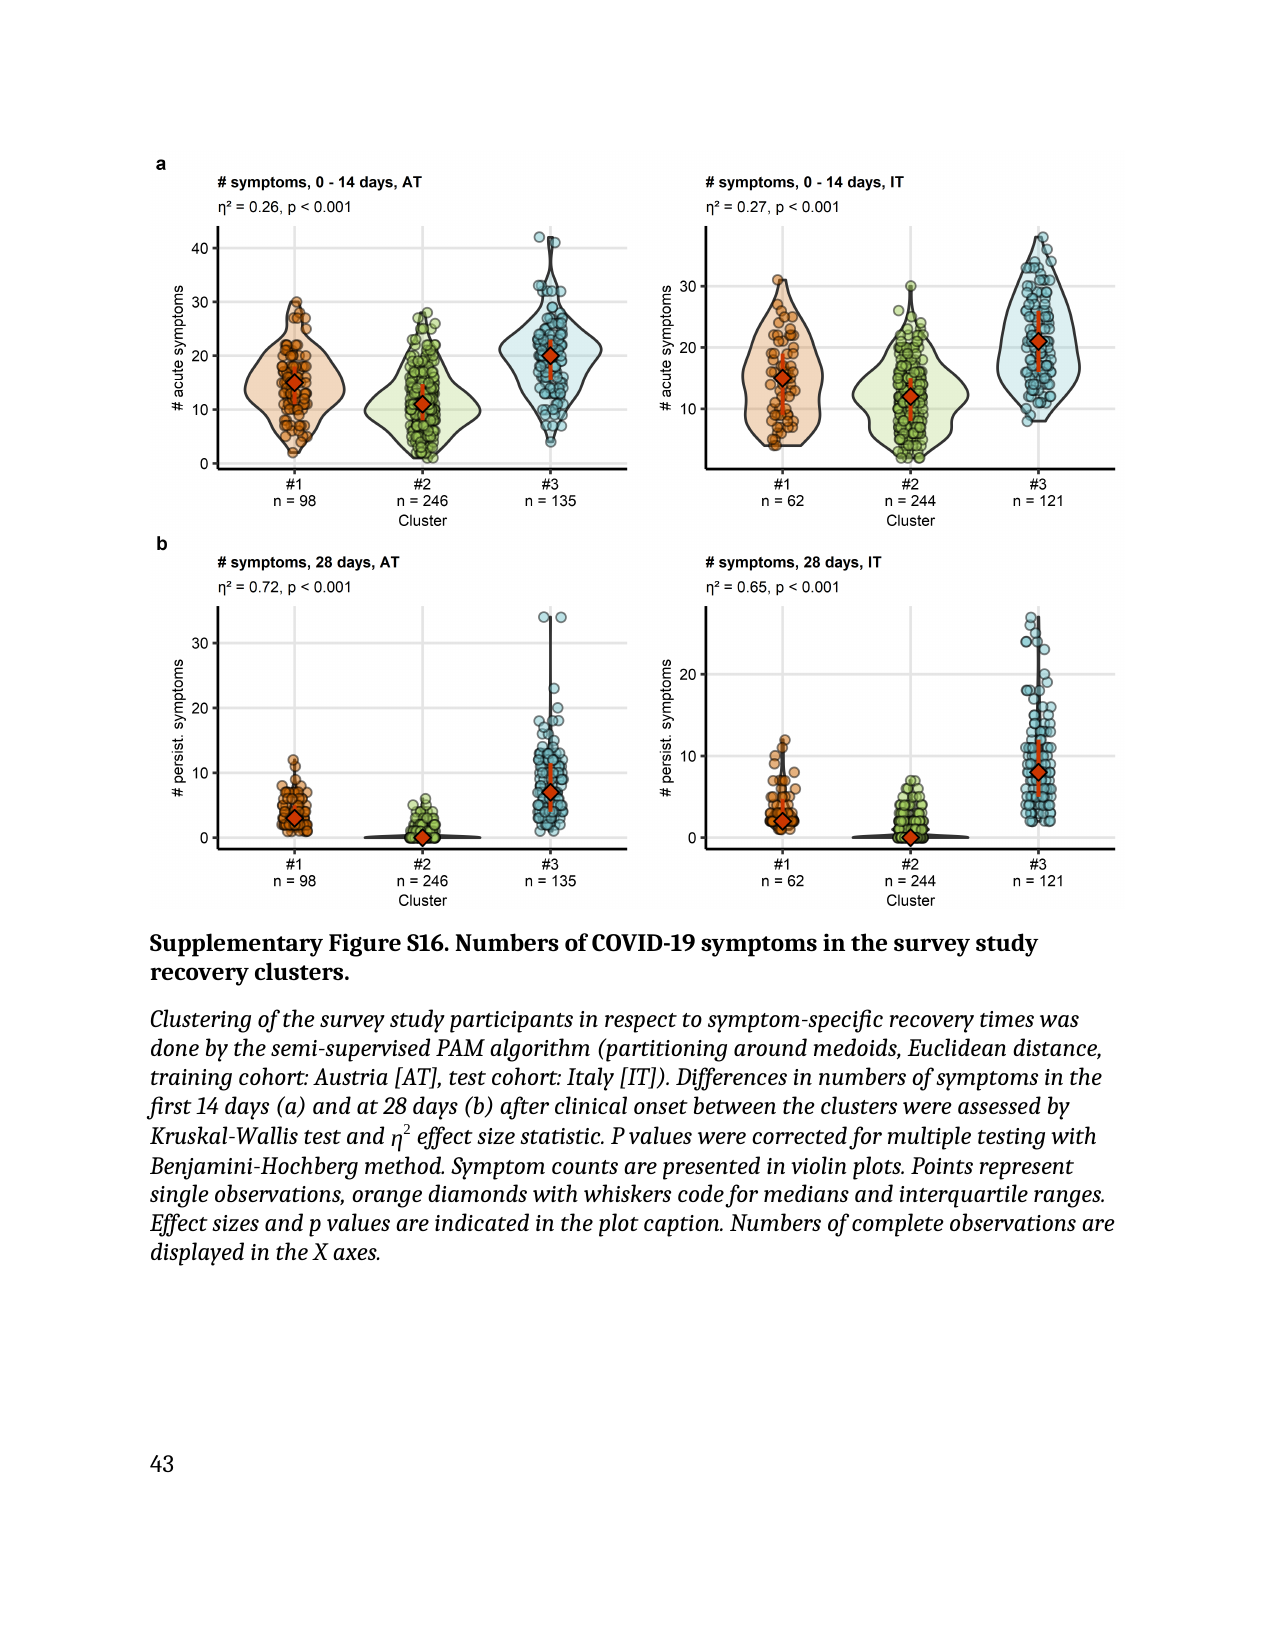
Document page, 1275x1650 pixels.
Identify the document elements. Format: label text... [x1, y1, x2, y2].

text Clustering of the survey study participants in respect to symptom-specific recovery times was done by the semi-supervised PAM algorithm (partitioning around medoids, Euclidean distance, training cohort: Austria [AT], test cohort: Italy [IT]). Differences in numbers of symptoms in the first 14 days (a) and at 28 days (b) after clinical onset between the clusters were assessed by Kruskal-Wallis test and effect size statistic. P values were corrected for multiple testing with Benjamini-Hochberg method. Symptom counts are presented in violin plots. Points represent single observations, orange diamonds with whiskers code for medians and interquartile ranges. Effect sizes and p values are indicated in the plot caption. Numbers of complete observations are displayed in the X axes. [150, 1005, 1125, 1267]
picture [150, 150, 1125, 909]
text Supplementary Figure S16. Numbers of COVID-19 symptoms in the survey study recovery clusters. [150, 929, 1125, 987]
